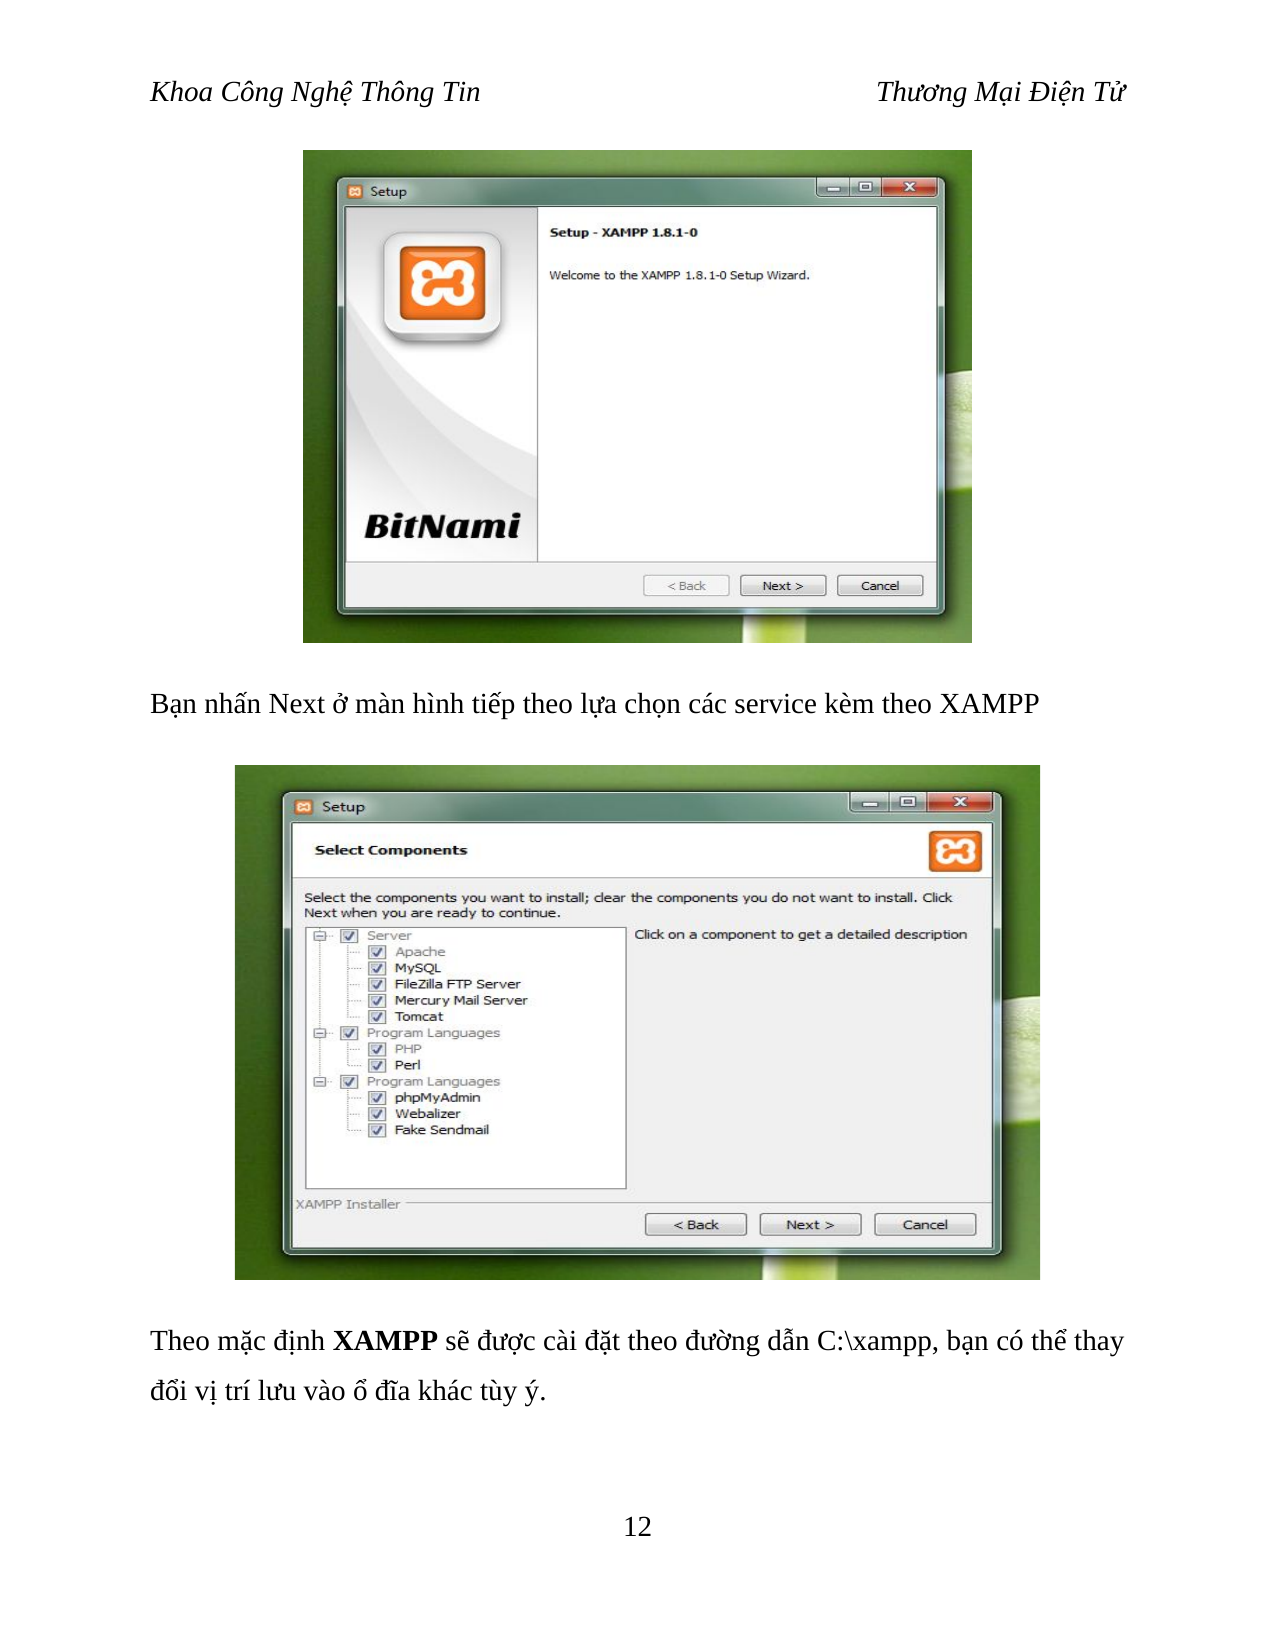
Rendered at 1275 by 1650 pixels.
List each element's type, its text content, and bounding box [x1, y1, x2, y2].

text Theo mặc định XAMPP sẽ được cài đặt theo đường dẫn C:\xampp, bạn có thể thay đổi vị trí lưu vào ổ đĩa khác tùy ý. [150, 1323, 1125, 1407]
picture [303, 150, 972, 643]
text Bạn nhấn Next ở màn hình tiếp theo lựa chọn các service kèm theo XAMPP [150, 686, 1125, 719]
picture [234, 765, 1041, 1280]
